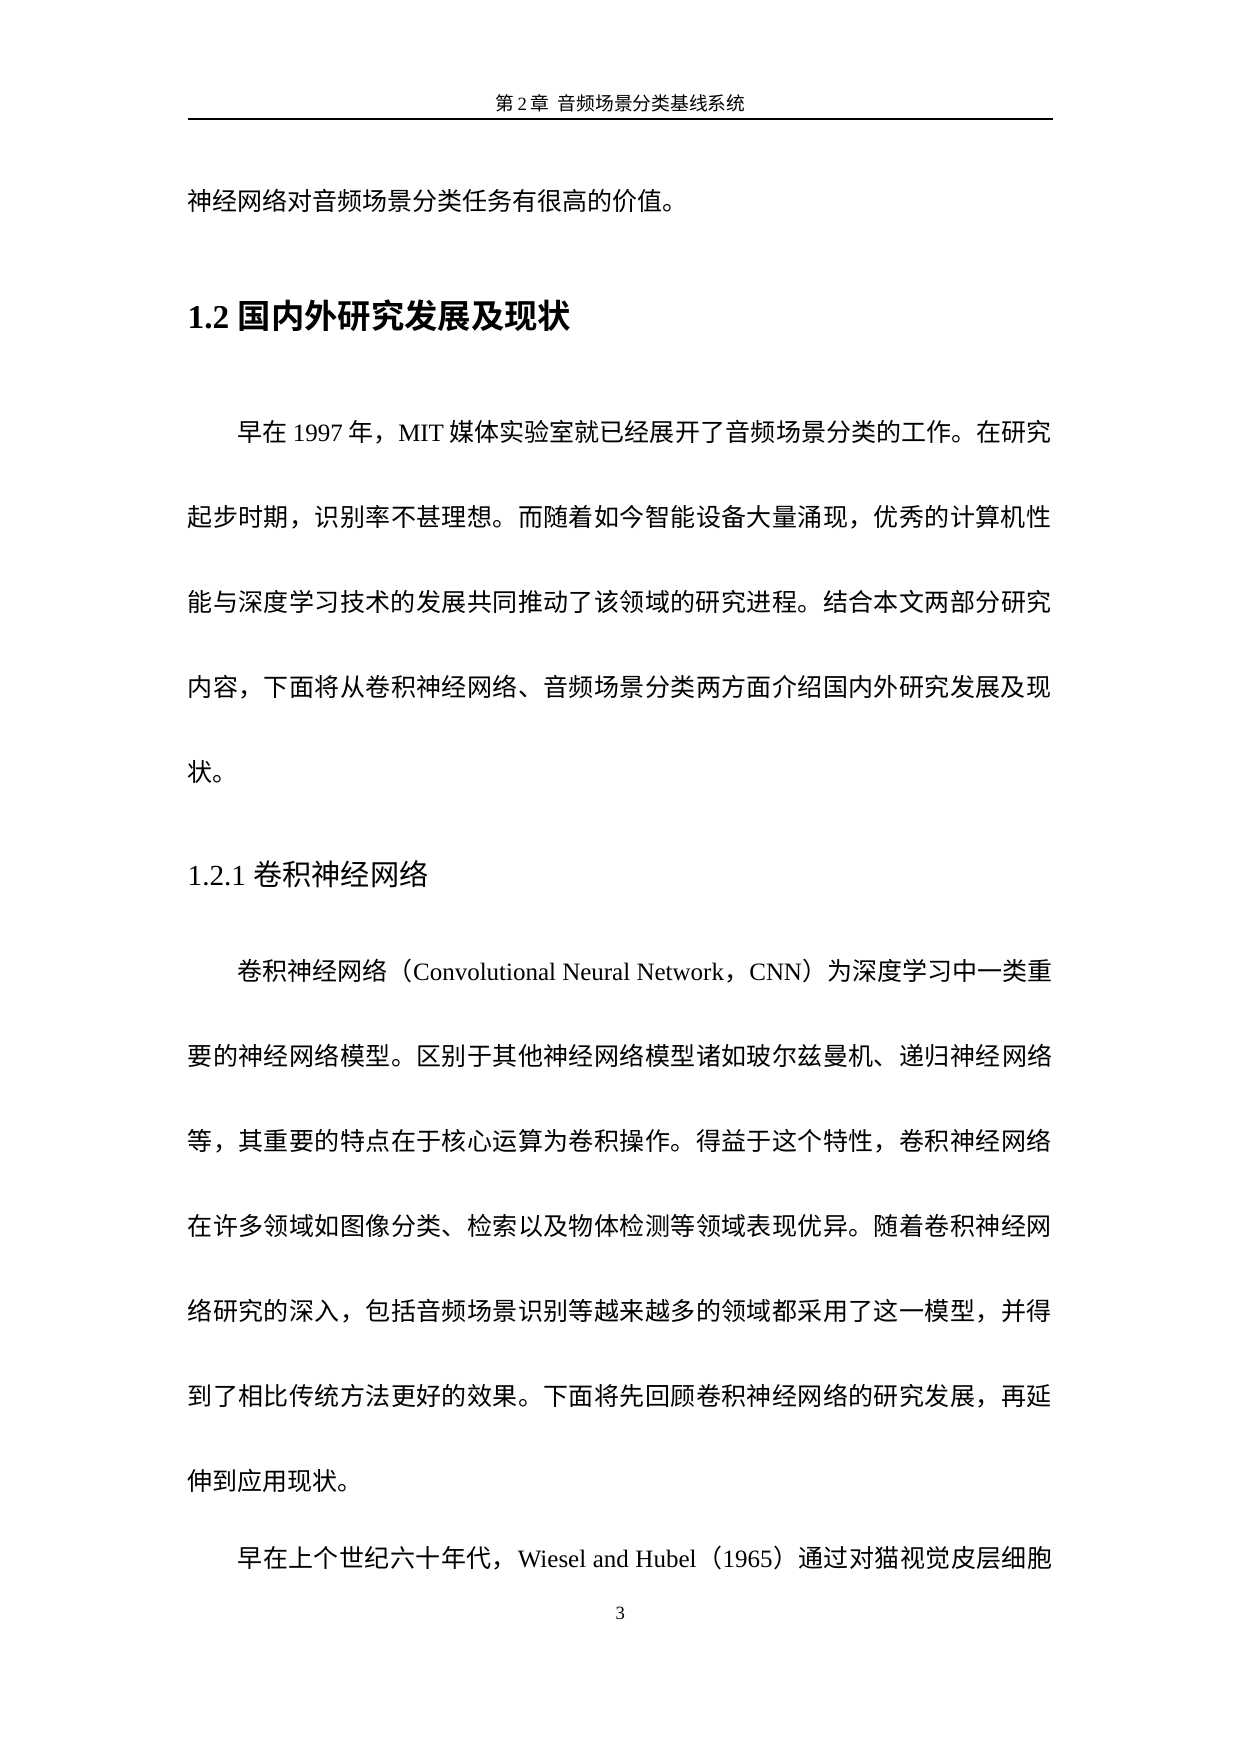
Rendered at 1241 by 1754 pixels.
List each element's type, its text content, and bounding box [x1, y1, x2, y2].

text 早在1997年，MIT媒体实验室就已经展开了音频场景分类的工作。在研究起步时期，识别率不甚理想。而随着如今智能设备大量涌现，优秀的计算机性能与深度学习技术的发展共同推动了该领域的研究进程。结合本文两部分研究内容，下面将从卷积神经网络、音频场景分类两方面介绍国内外研究发展及现状。 [187, 397, 1053, 804]
subtitle 1.2.1 卷积神经网络 [187, 839, 1053, 907]
text 卷积神经网络（Convolutional Neural Network，CNN）为深度学习中一类重要的神经网络模型。区别于其他神经网络模型诸如玻尔兹曼机、递归神经网络等，其重要的特点在于核心运算为卷积操作。得益于这个特性，卷积神经网络在许多领域如图像分类、检索以及物体检测等领域表现优异。随着卷积神经网络研究的深入，包括音频场景识别等越来越多的领域都采用了这一模型，并得到了相比传统方法更好的效果。下面将先回顾卷积神经网络的研究发展，再延伸到应用现状。 [187, 936, 1053, 1513]
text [187, 166, 1053, 233]
subtitle 1.2 国内外研究发展及现状 [187, 280, 1053, 348]
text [187, 1522, 1053, 1590]
